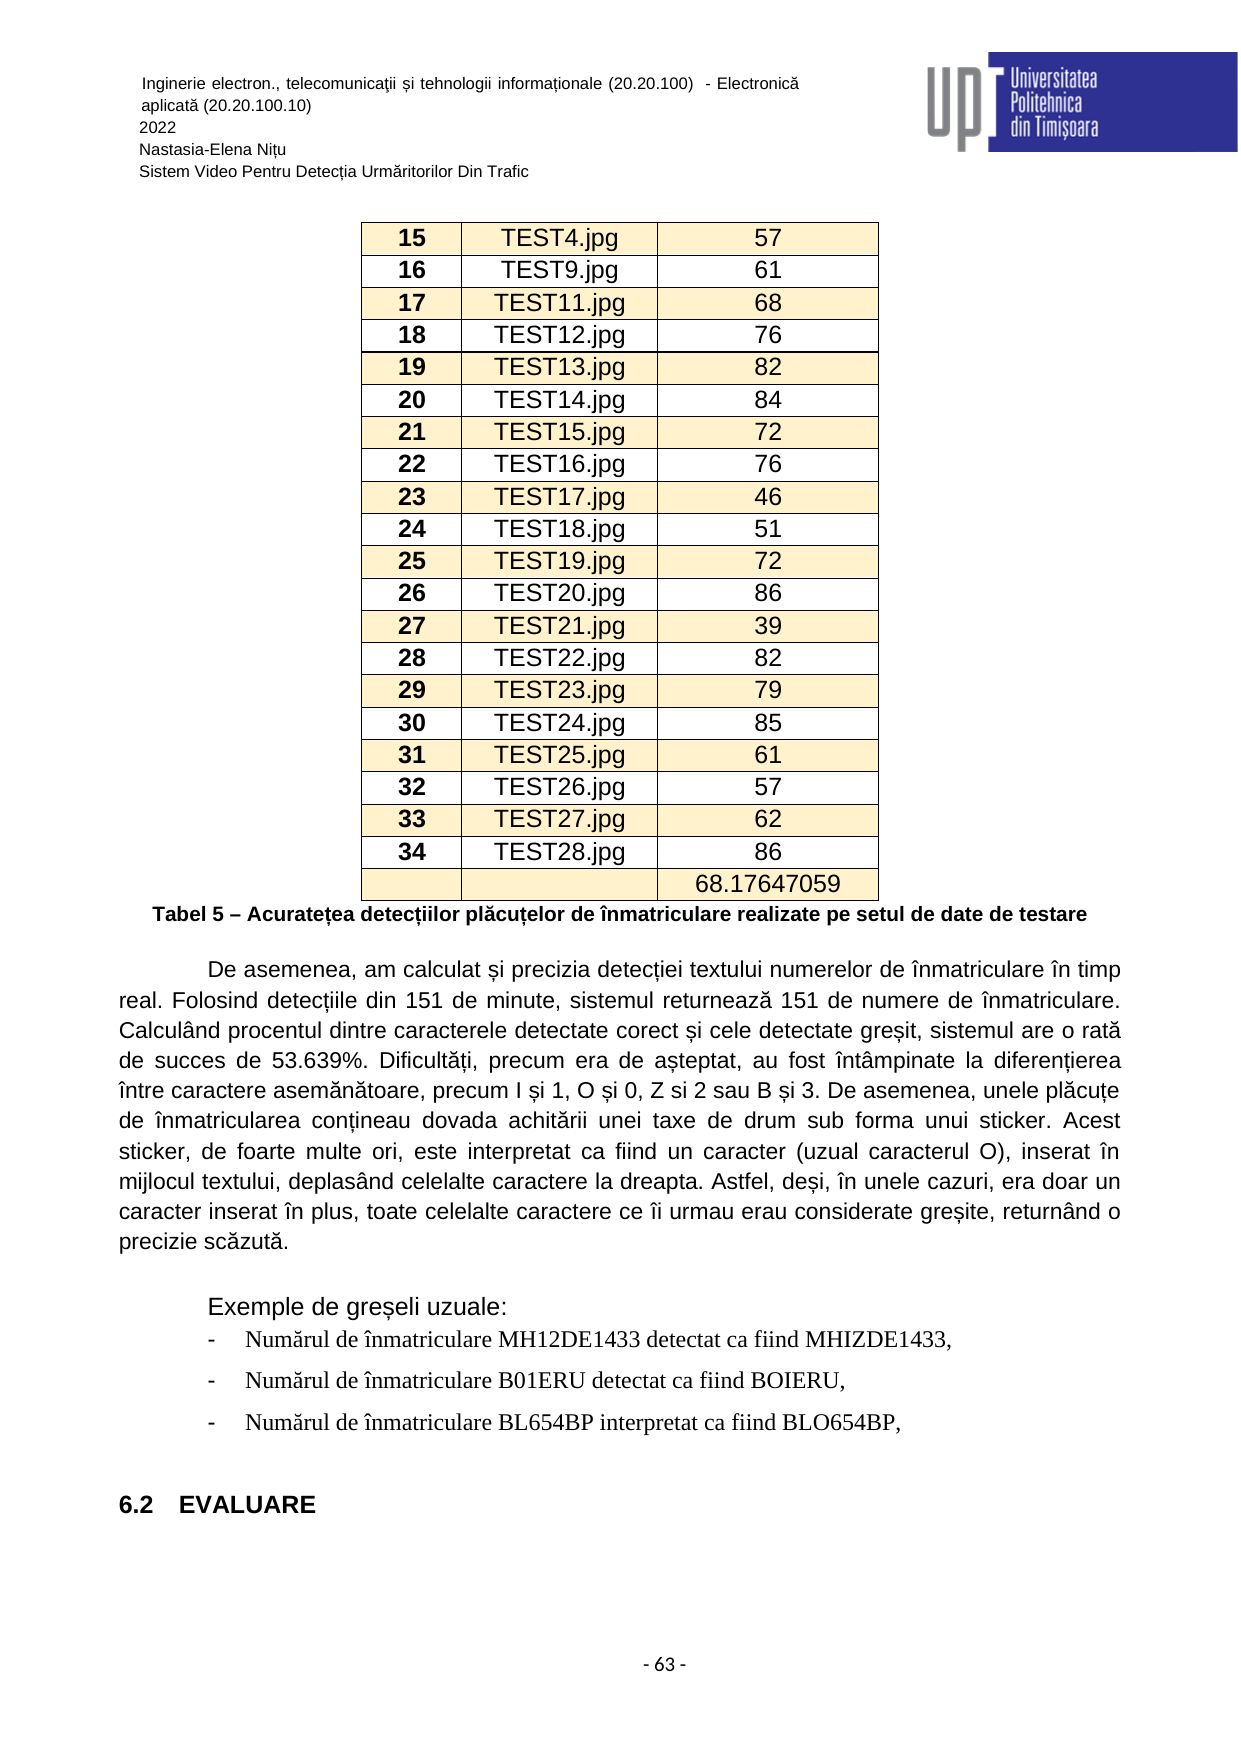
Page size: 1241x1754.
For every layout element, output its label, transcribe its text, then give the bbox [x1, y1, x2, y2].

table_cell 46 [658, 482, 878, 513]
table_cell 27 [362, 611, 461, 642]
table_cell TEST14.jpg [462, 385, 657, 416]
table_cell TEST11.jpg [462, 288, 657, 319]
table_cell 82 [658, 353, 878, 384]
table_cell TEST21.jpg [462, 611, 657, 642]
table_cell 84 [658, 385, 878, 416]
table_cell 68.17647059 [658, 869, 878, 900]
table_cell 76 [658, 320, 878, 351]
list Numărul de înmatriculare BL654BP interpretat ca fiind BLO654BP, [207, 1408, 1122, 1435]
table_cell TEST20.jpg [462, 579, 657, 610]
table_cell 57 [658, 223, 878, 254]
table_cell TEST23.jpg [462, 675, 657, 707]
table_cell 24 [362, 514, 461, 545]
table_cell 61 [658, 740, 878, 771]
text De asemenea, am calculat și precizia detecției textului numerelor de înmatriculare în timp real. Folosind detecțiile din 151 de minute, sistemul returnează 151 de numere de înmatriculare. Calculând procentul dintre caracterele detectate corect și cele detectate greșit, sistemul are o rată de succes de 53.639%. Dificultăți, precum era de așteptat, au fost întâmpinate la diferențierea între caractere asemănătoare, precum I și 1, O și 0, Z si 2 sau B și 3. De asemenea, unele plăcuțe de înmatricularea conțineau dovada achitării unei taxe de drum sub forma unui sticker. Acest sticker, de foarte multe ori, este interpretat ca fiind un caracter (uzual caracterul O), inserat în mijlocul textului, deplasând celelalte caractere la dreapta. Astfel, deși, în unele cazuri, era doar un caracter inserat în plus, toate celelalte caractere ce îi urmau erau considerate greșite, returnând o precizie scăzută. [118, 956, 1122, 1254]
table_cell 16 [362, 256, 461, 287]
table_cell 31 [362, 740, 461, 771]
table_cell 28 [362, 643, 461, 674]
table_cell 57 [658, 772, 878, 803]
table_cell 18 [362, 320, 461, 351]
table_cell 61 [658, 256, 878, 287]
table_cell 33 [362, 805, 461, 836]
table_cell 85 [658, 708, 878, 739]
table_cell TEST26.jpg [462, 772, 657, 803]
table_cell 20 [362, 385, 461, 416]
text Tabel 5 – Acuratețea detecțiilor plăcuțelor de înmatriculare realizate pe setul de date de testare [118, 901, 1122, 925]
table_cell 86 [658, 579, 878, 610]
table_cell 29 [362, 675, 461, 707]
table_cell 32 [362, 772, 461, 803]
table_cell 15 [362, 223, 461, 254]
table_cell 17 [362, 288, 461, 319]
table_cell 79 [658, 675, 878, 707]
table_cell 76 [658, 449, 878, 481]
table_cell 86 [658, 837, 878, 868]
table_cell 72 [658, 546, 878, 577]
table_cell TEST12.jpg [462, 320, 657, 351]
table_cell TEST22.jpg [462, 643, 657, 674]
table_cell TEST27.jpg [462, 805, 657, 836]
table_cell TEST16.jpg [462, 449, 657, 481]
table_cell 19 [362, 353, 461, 384]
table_cell 51 [658, 514, 878, 545]
table_cell TEST13.jpg [462, 353, 657, 384]
table_cell 62 [658, 805, 878, 836]
table_cell TEST15.jpg [462, 417, 657, 448]
table_cell TEST24.jpg [462, 708, 657, 739]
table_cell [362, 869, 461, 900]
table_cell 22 [362, 449, 461, 481]
table_cell TEST9.jpg [462, 256, 657, 287]
table_cell TEST18.jpg [462, 514, 657, 545]
table_cell [462, 869, 657, 900]
picture [927, 52, 1238, 152]
table_cell 68 [658, 288, 878, 319]
list Numărul de înmatriculare MH12DE1433 detectat ca fiind MHIZDE1433, [207, 1324, 1122, 1352]
table_cell TEST4.jpg [462, 223, 657, 254]
table_cell TEST17.jpg [462, 482, 657, 513]
table_cell 72 [658, 417, 878, 448]
table_cell 25 [362, 546, 461, 577]
table_cell 34 [362, 837, 461, 868]
table_cell 30 [362, 708, 461, 739]
table_cell 23 [362, 482, 461, 513]
table_cell 26 [362, 579, 461, 610]
text Exemple de greșeli uzuale: [118, 1291, 1122, 1320]
table_cell TEST28.jpg [462, 837, 657, 868]
table_cell 39 [658, 611, 878, 642]
subtitle EVALUARE [118, 1491, 1122, 1519]
table_cell 21 [362, 417, 461, 448]
table_cell TEST19.jpg [462, 546, 657, 577]
list Numărul de înmatriculare B01ERU detectat ca fiind BOIERU, [207, 1366, 1122, 1394]
table_cell 82 [658, 643, 878, 674]
table_cell TEST25.jpg [462, 740, 657, 771]
